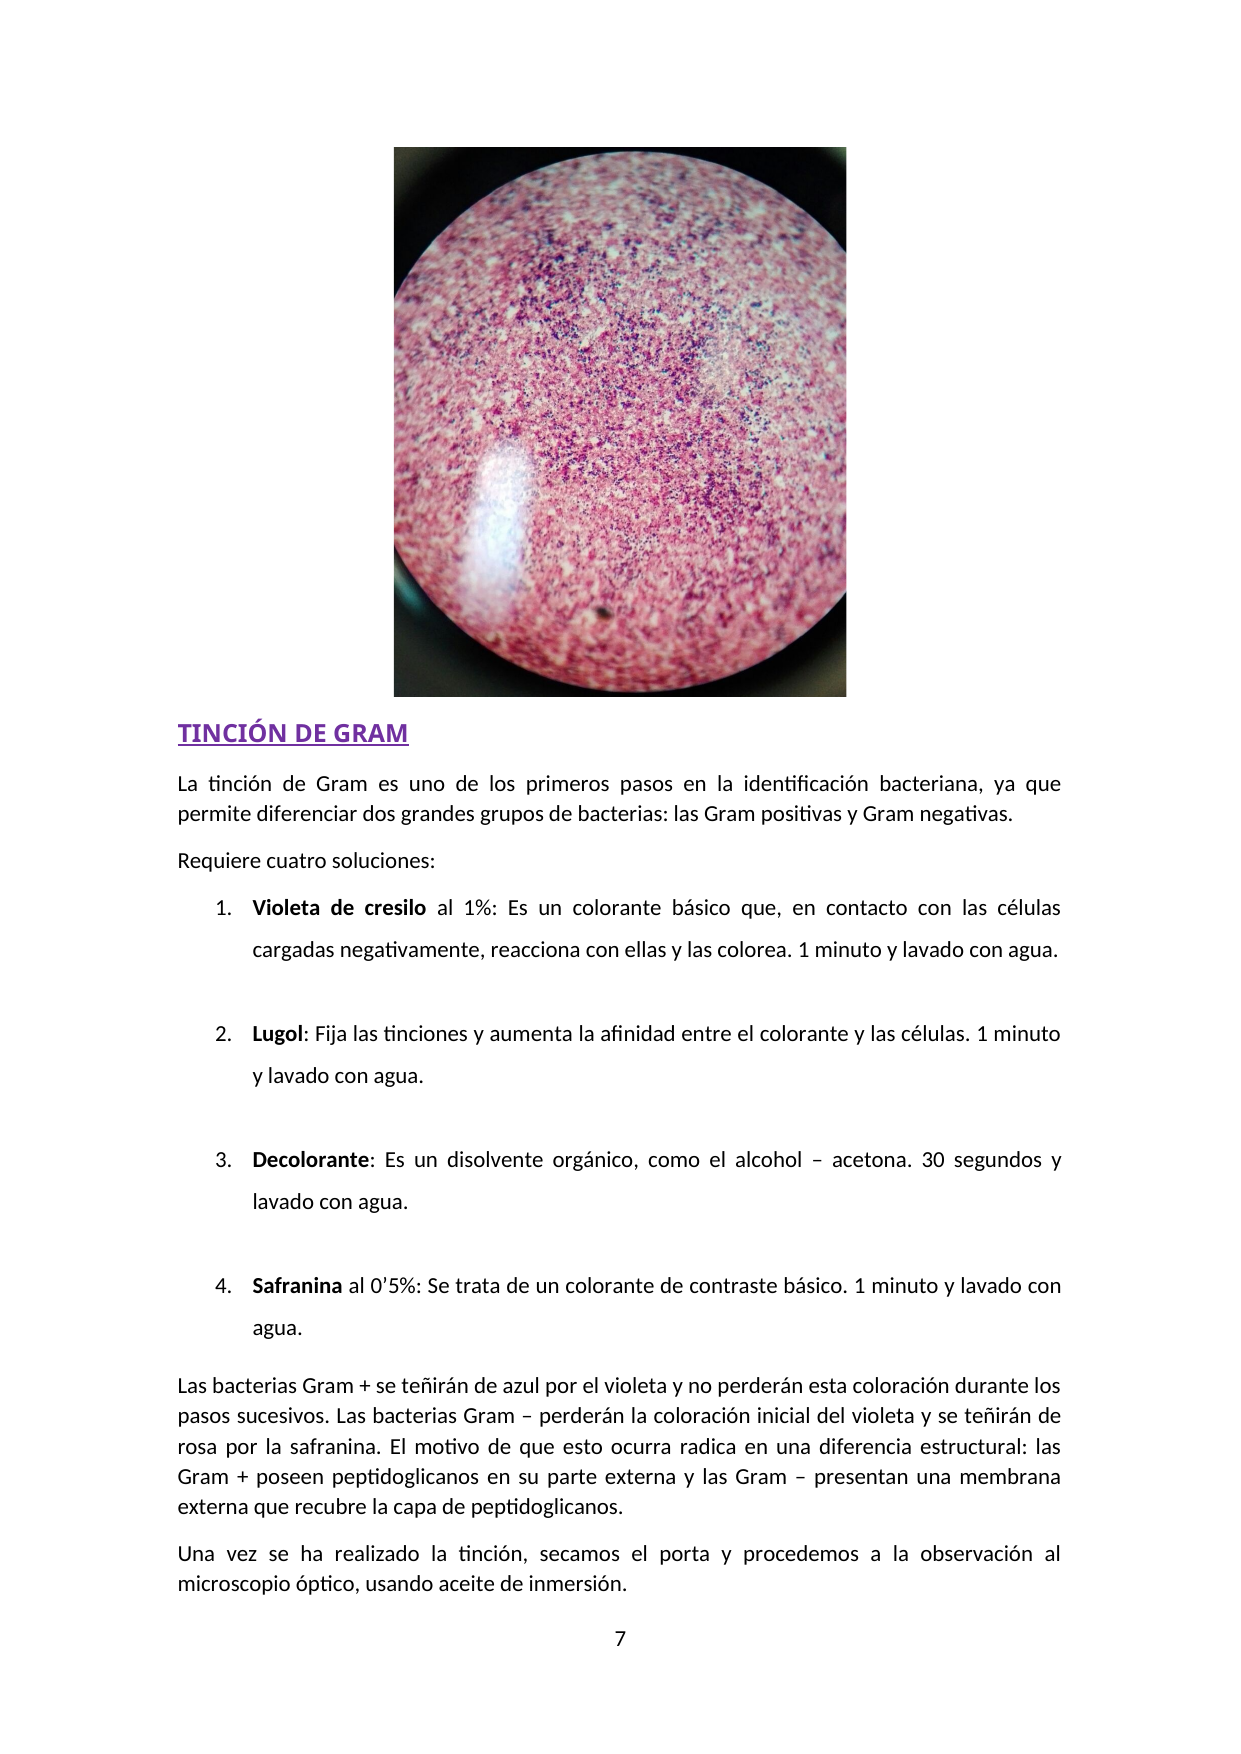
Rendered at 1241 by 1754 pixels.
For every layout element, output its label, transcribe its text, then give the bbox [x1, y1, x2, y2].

text Requiere cuatro soluciones: [177, 846, 1063, 874]
text TINCIÓN DE GRAM [177, 716, 1063, 750]
list Safranina al 0’5%: Se trata de un colorante de contraste básico. 1 minuto y lavado con agua. [215, 1271, 1063, 1341]
text Una vez se ha realizado la tinción, secamos el porta y procedemos a la observación al microscopio óptico, usando aceite de inmersión. [177, 1539, 1063, 1597]
list Decolorante: Es un disolvente orgánico, como el alcohol – acetona. 30 segundos y lavado con agua. [215, 1145, 1063, 1215]
picture [393, 147, 847, 697]
list Lugol: Fija las tinciones y aumenta la afinidad entre el colorante y las células. 1 minuto y lavado con agua. [215, 1019, 1063, 1089]
text La tinción de Gram es uno de los primeros pasos en la identificación bacteriana, ya que permite diferenciar dos grandes grupos de bacterias: las Gram positivas y Gram negativas. [177, 769, 1063, 827]
text Las bacterias Gram + se teñirán de azul por el violeta y no perderán esta coloración durante los pasos sucesivos. Las bacterias Gram – perderán la coloración inicial del violeta y se teñirán de rosa por la safranina. El motivo de que esto ocurra radica en una diferencia estructural: las Gram + poseen peptidoglicanos en su parte externa y las Gram – presentan una membrana externa que recubre la capa de peptidoglicanos. [177, 1371, 1063, 1520]
list Violeta de cresilo al 1%: Es un colorante básico que, en contacto con las células cargadas negativamente, reacciona con ellas y las colorea. 1 minuto y lavado con agua. [215, 893, 1063, 963]
